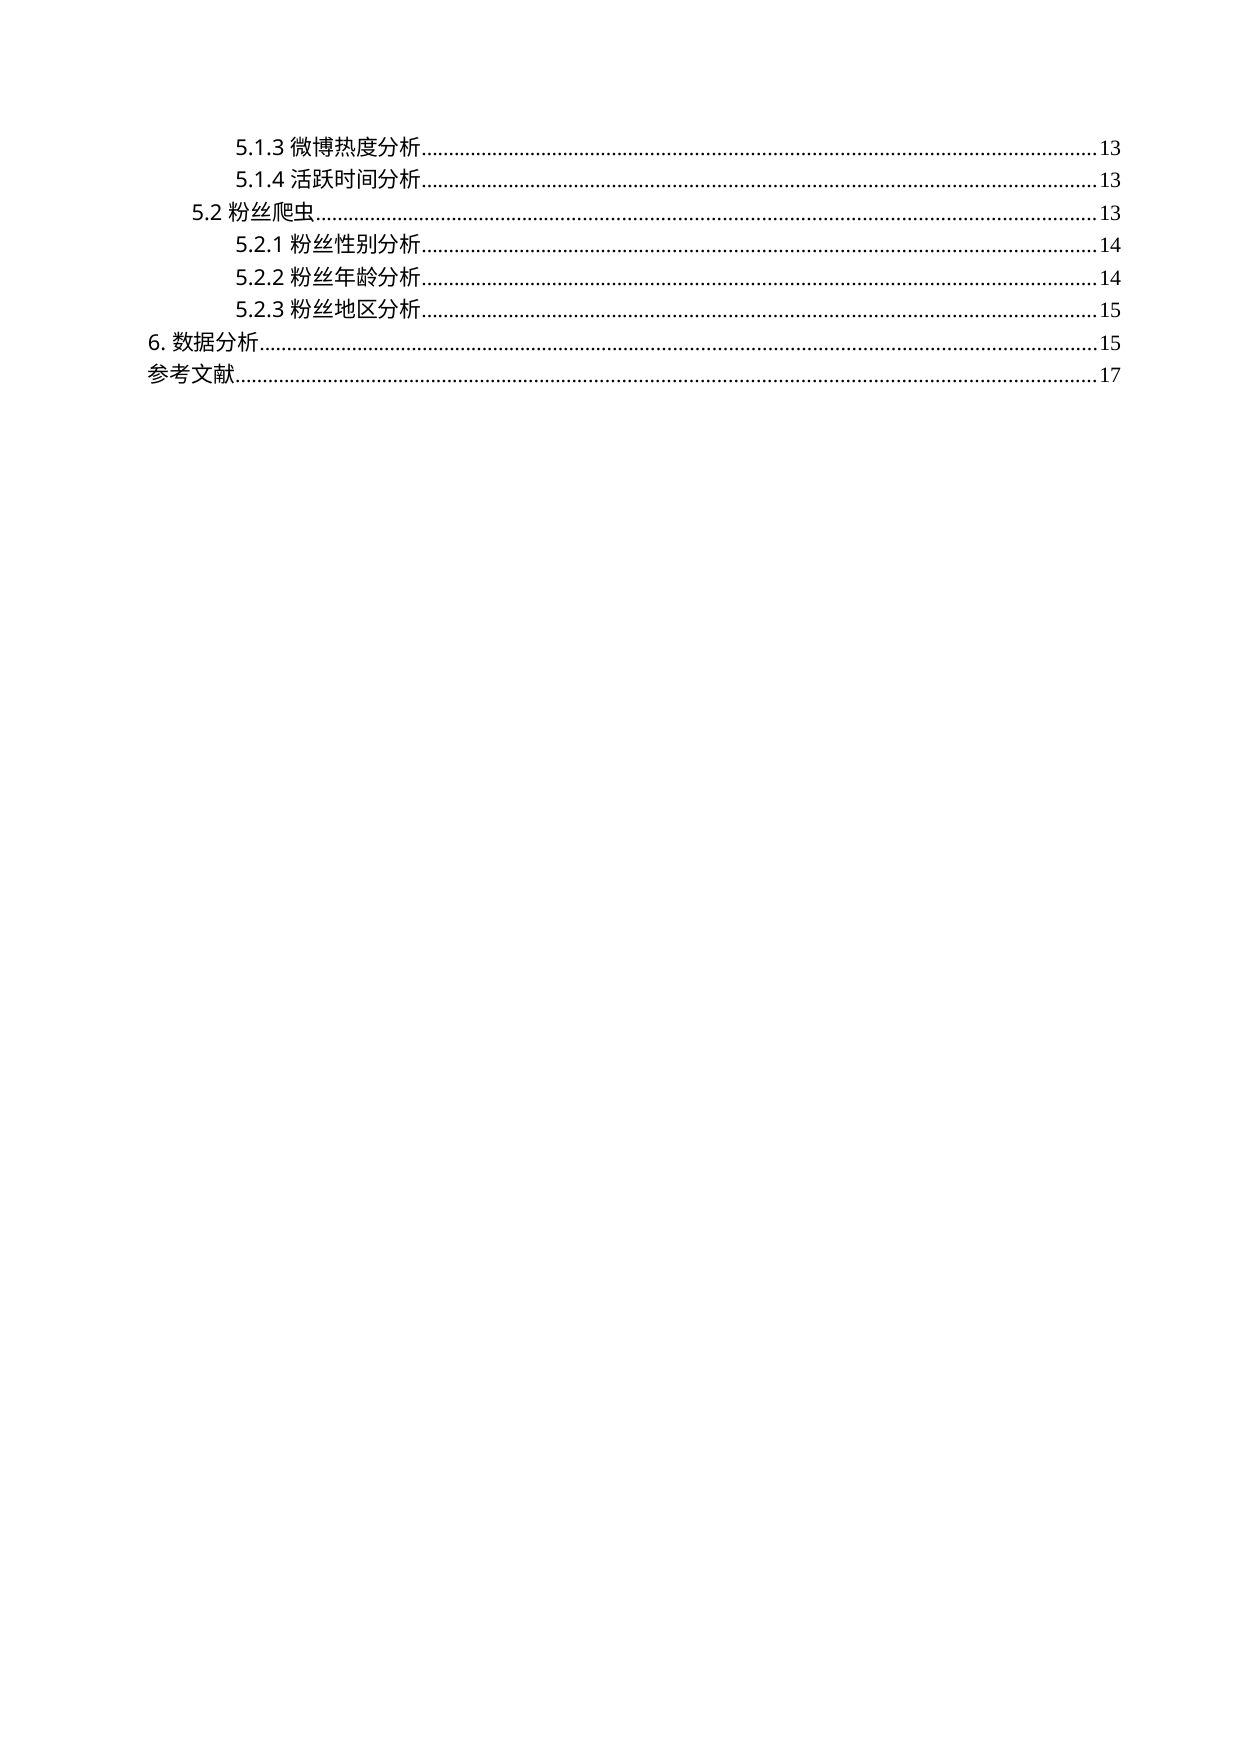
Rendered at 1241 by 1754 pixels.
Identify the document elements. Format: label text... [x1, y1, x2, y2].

text 5.1.3 微博热度分析 13 [235, 129, 1122, 162]
text 5.2.1 粉丝性别分析 14 [235, 227, 1122, 259]
text 5.2 粉丝爬虫 13 [191, 194, 1122, 227]
text 5.2.3 粉丝地区分析 15 [235, 292, 1122, 324]
text 6. 数据分析 15 [148, 324, 1122, 357]
text 5.2.2 粉丝年龄分析 14 [235, 259, 1122, 292]
text 参考文献 17 [148, 357, 1122, 389]
text 5.1.4 活跃时间分析 13 [235, 162, 1122, 194]
